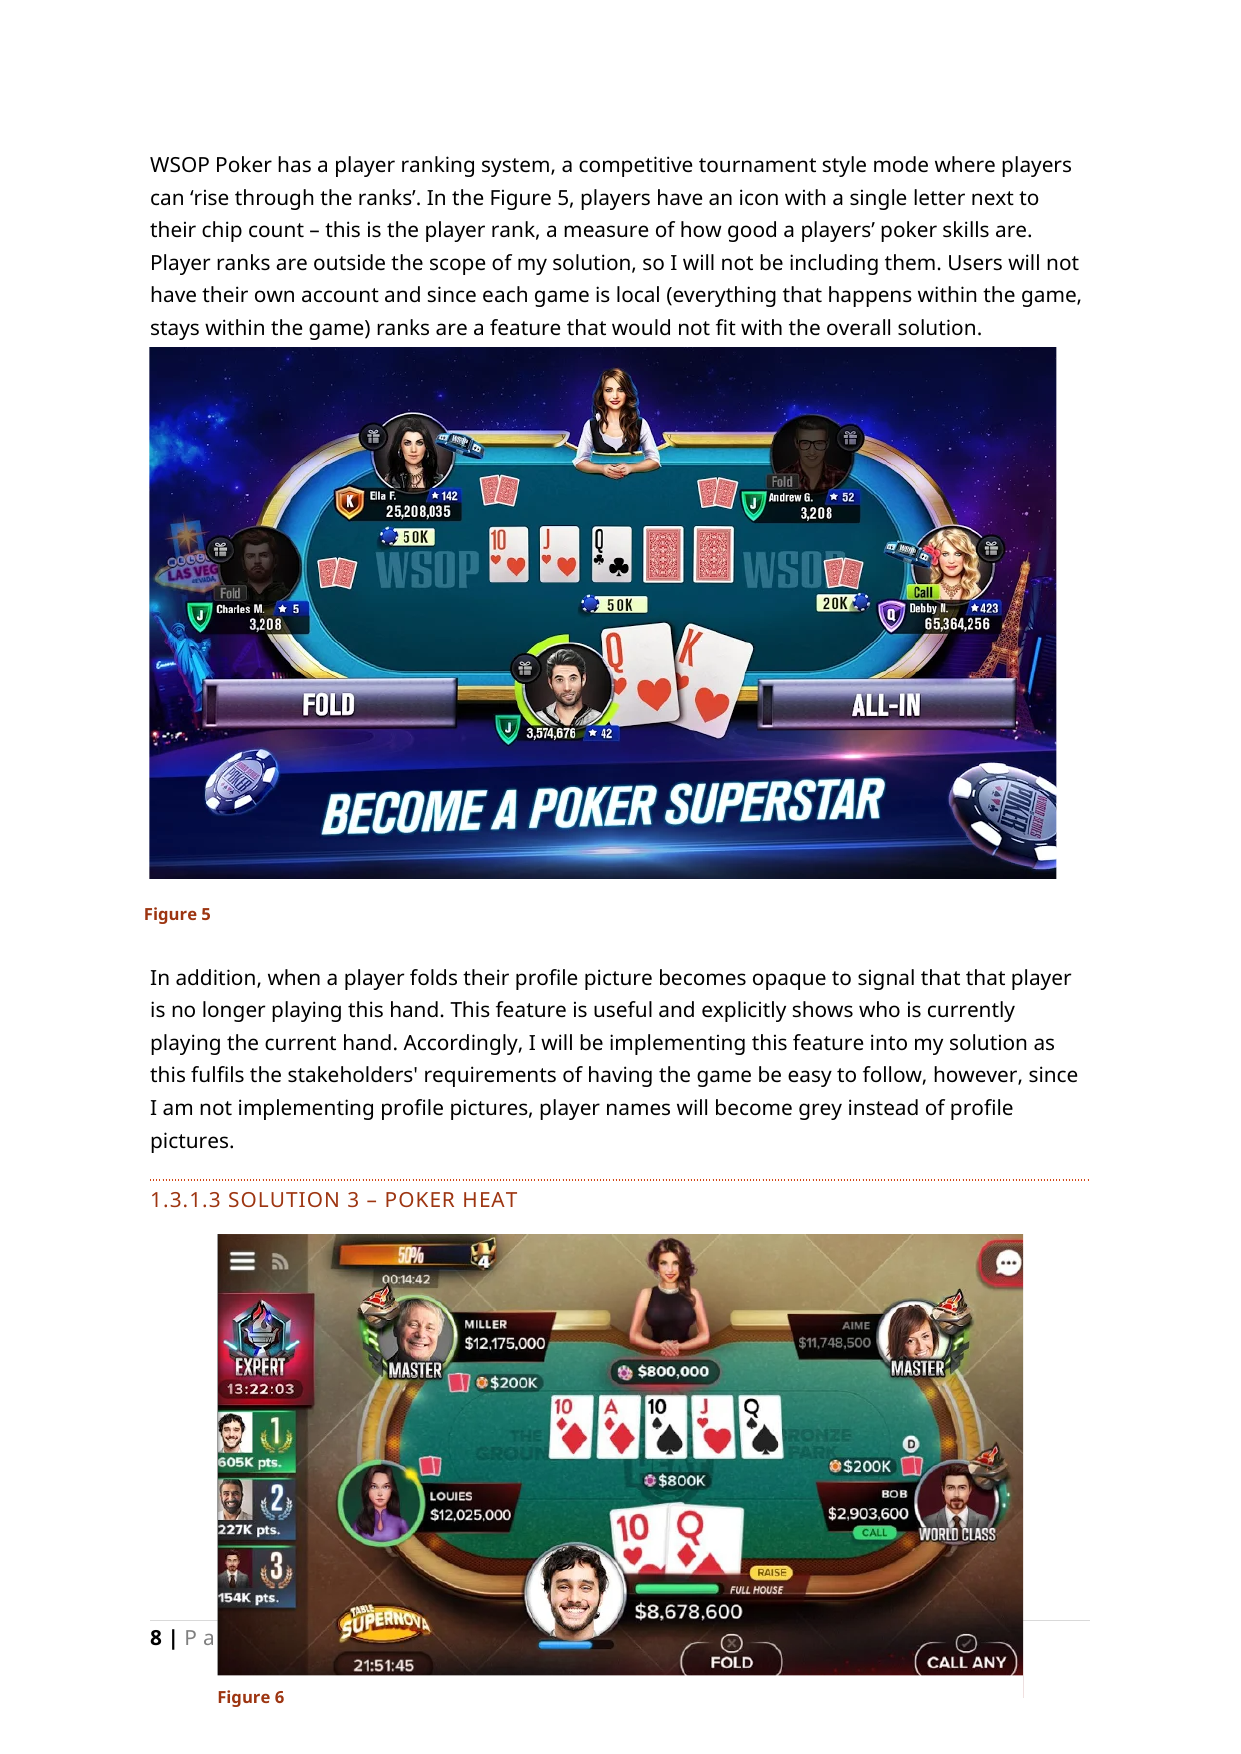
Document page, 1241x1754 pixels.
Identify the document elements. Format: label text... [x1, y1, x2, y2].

picture [217, 1234, 1024, 1698]
text WSOP Poker has a player ranking system, a competitive tournament style mode where players can ‘rise through the ranks’. In the Figure 5, players have an icon with a single letter next to their chip count – this is the player rank, a measure of how good a players’ poker skills are. Player ranks are outside the scope of my solution, so I will not be including them. Users will not have their own account and since each game is local (everything that happens within the game, stays within the game) ranks are a feature that would not fit with the overall solution. [150, 150, 1090, 341]
subtitle 1.3.1.3 Solution 3 – Poker heat [150, 1179, 1090, 1213]
picture [149, 347, 1057, 879]
